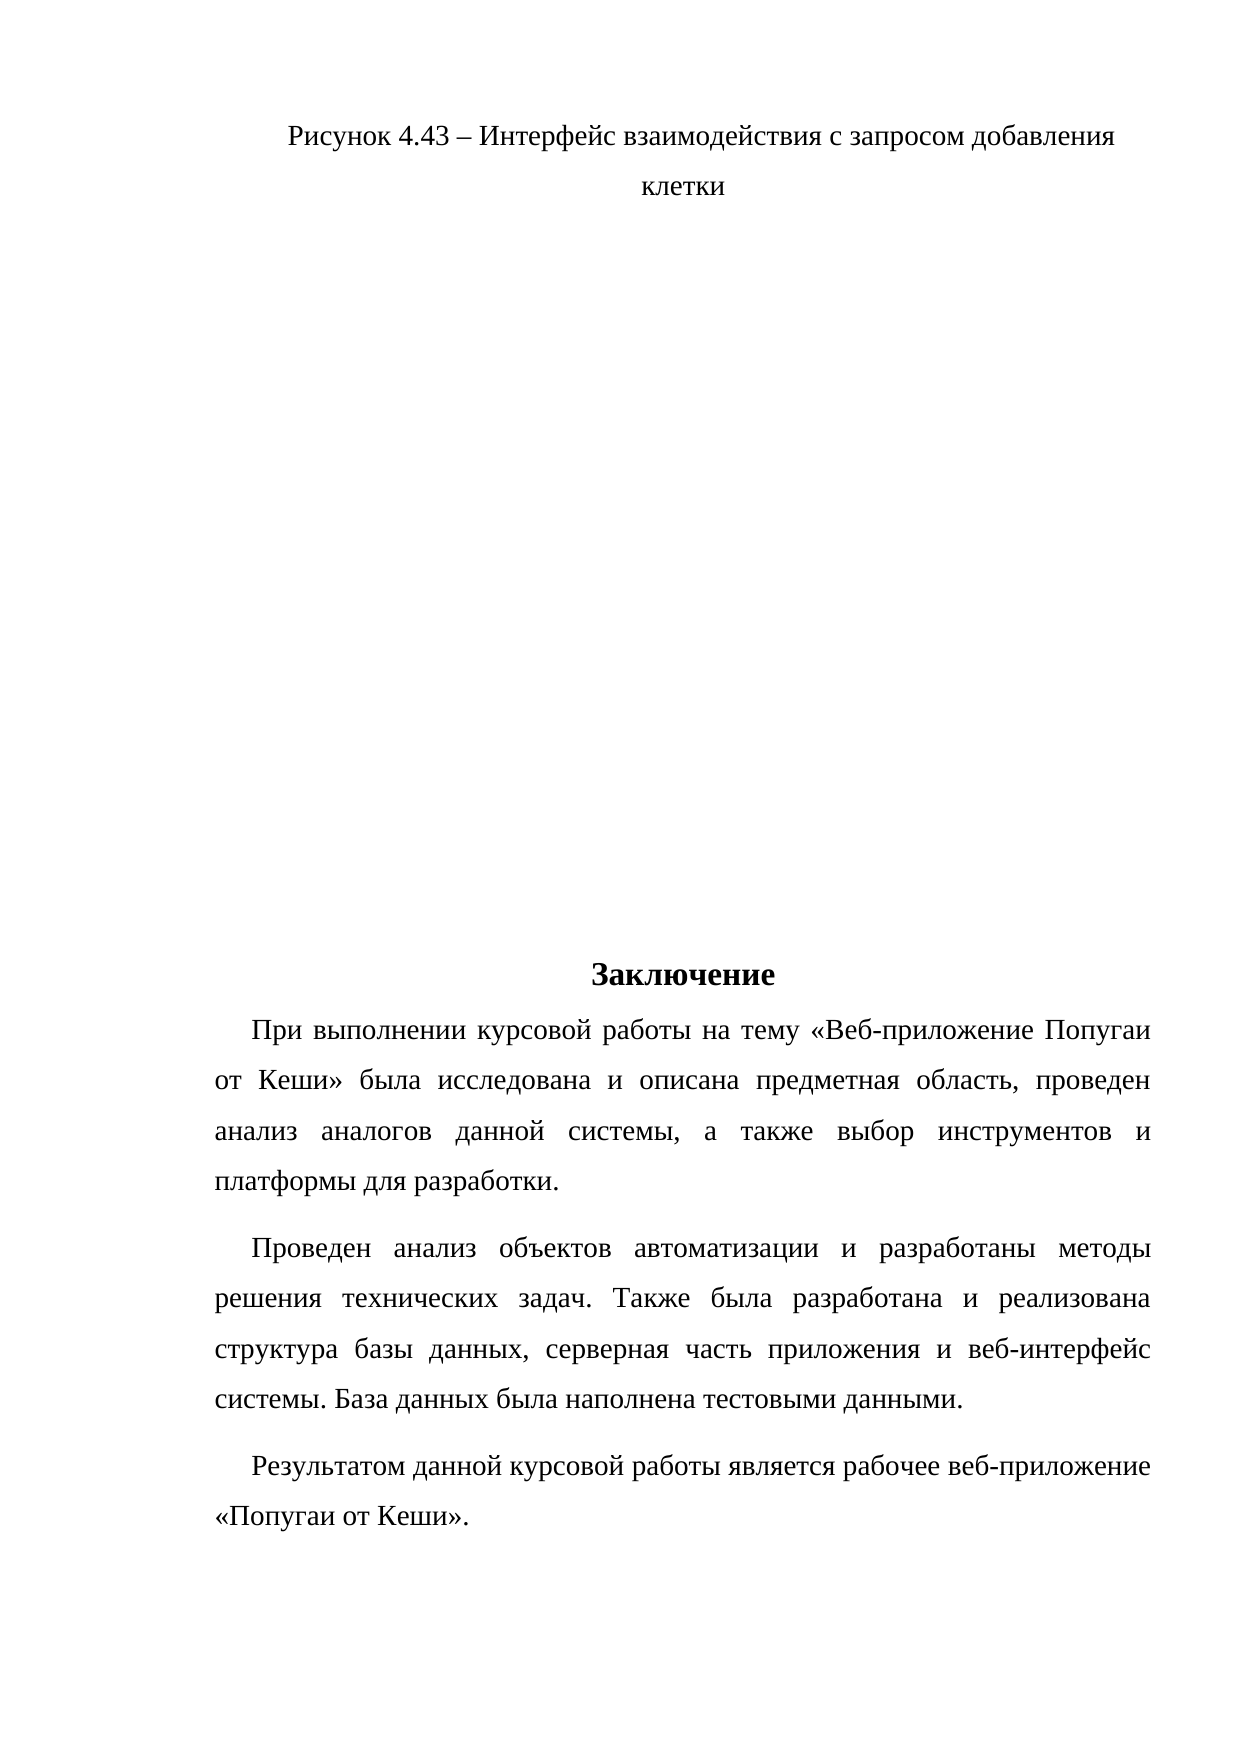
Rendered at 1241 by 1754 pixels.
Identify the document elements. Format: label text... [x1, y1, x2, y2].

text Заключение [214, 954, 1152, 992]
text При выполнении курсовой работы на тему «Веб-приложение Попугаи от Кеши» была исследована и описана предметная область, проведен анализ аналогов данной системы, а также выбор инструментов и платформы для разработки. [214, 1012, 1152, 1197]
text Проведен анализ объектов автоматизации и разработаны методы решения технических задач. Также была разработана и реализована структура базы данных, серверная часть приложения и веб-интерфейс системы. База данных была наполнена тестовыми данными. [214, 1230, 1152, 1414]
text Рисунок 4.43 – Интерфейс взаимодействия с запросом добавления клетки [214, 118, 1152, 202]
text Результатом данной курсовой работы является рабочее веб-приложение «Попугаи от Кеши». [214, 1448, 1152, 1532]
